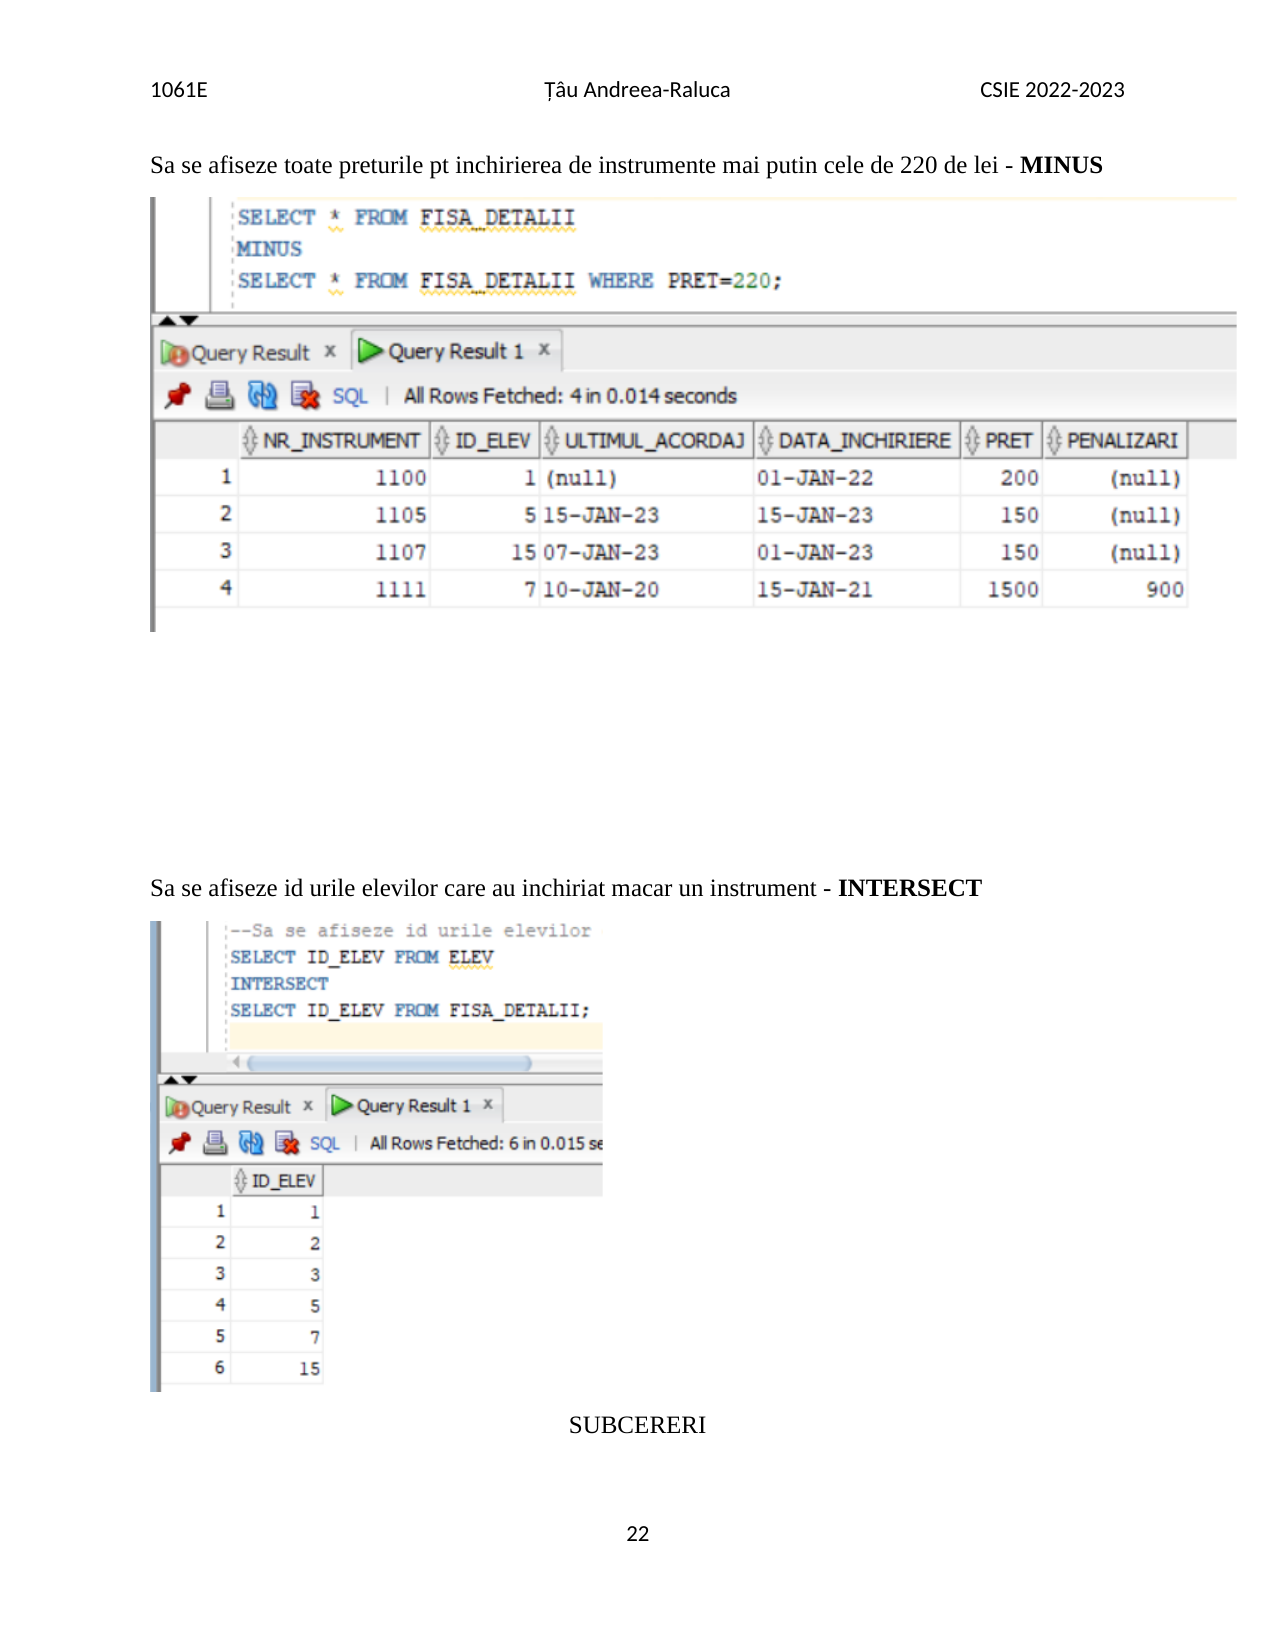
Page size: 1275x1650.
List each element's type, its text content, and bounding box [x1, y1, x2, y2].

text Sa se afiseze id urile elevilor care au inchiriat macar un instrument - INTERSECT [150, 873, 1125, 902]
picture [150, 197, 1237, 632]
picture [150, 921, 603, 1392]
text Sa se afiseze toate preturile pt inchirierea de instrumente mai putin cele de 220 de lei - MINUS [150, 150, 1125, 179]
text SUBCERERI [150, 1410, 1125, 1439]
